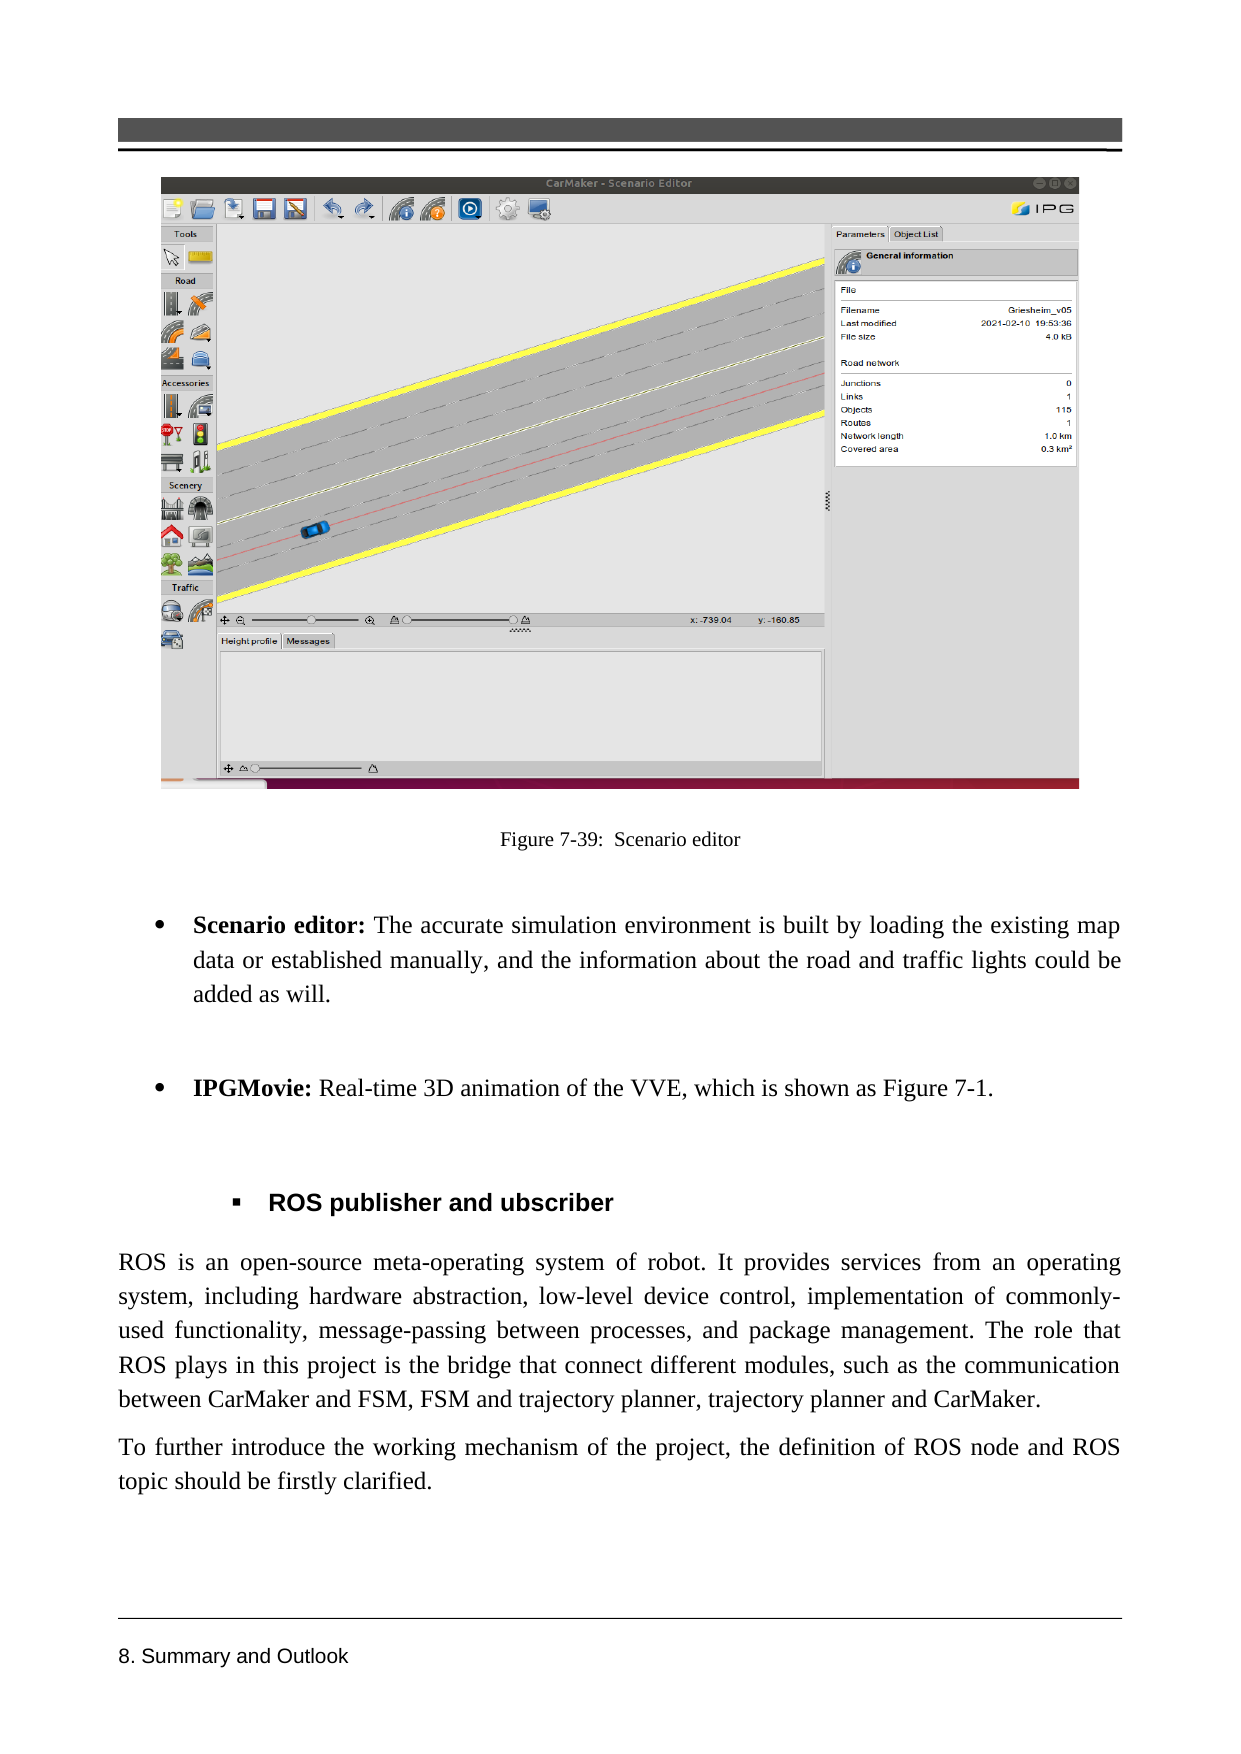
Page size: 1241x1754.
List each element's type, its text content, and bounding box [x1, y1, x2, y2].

text ROS is an open-source meta-operating system of robot. It provides services from an operating system, including hardware abstraction, low-level device control, implementation of commonly-used functionality, message-passing between processes, and package management. The role that ROS plays in this project is the bridge that connect different modules, such as the communication between CarMaker and FSM, FSM and trajectory planner, trajectory planner and CarMaker. [118, 1247, 1122, 1413]
list Scenario editor: The accurate simulation environment is built by loading the existing map data or established manually, and the information about the road and traffic lights could be added as will. [155, 911, 1122, 1008]
subtitle ROS publisher and ubscriber [231, 1188, 1122, 1217]
list IPGMovie: Real-time 3D animation of the VVE, which is shown as Figure 7-1. [155, 1073, 1122, 1102]
text To further introduce the working mechanism of the project, the definition of ROS node and ROS topic should be firstly clarified. [118, 1432, 1122, 1495]
picture [161, 177, 1080, 789]
